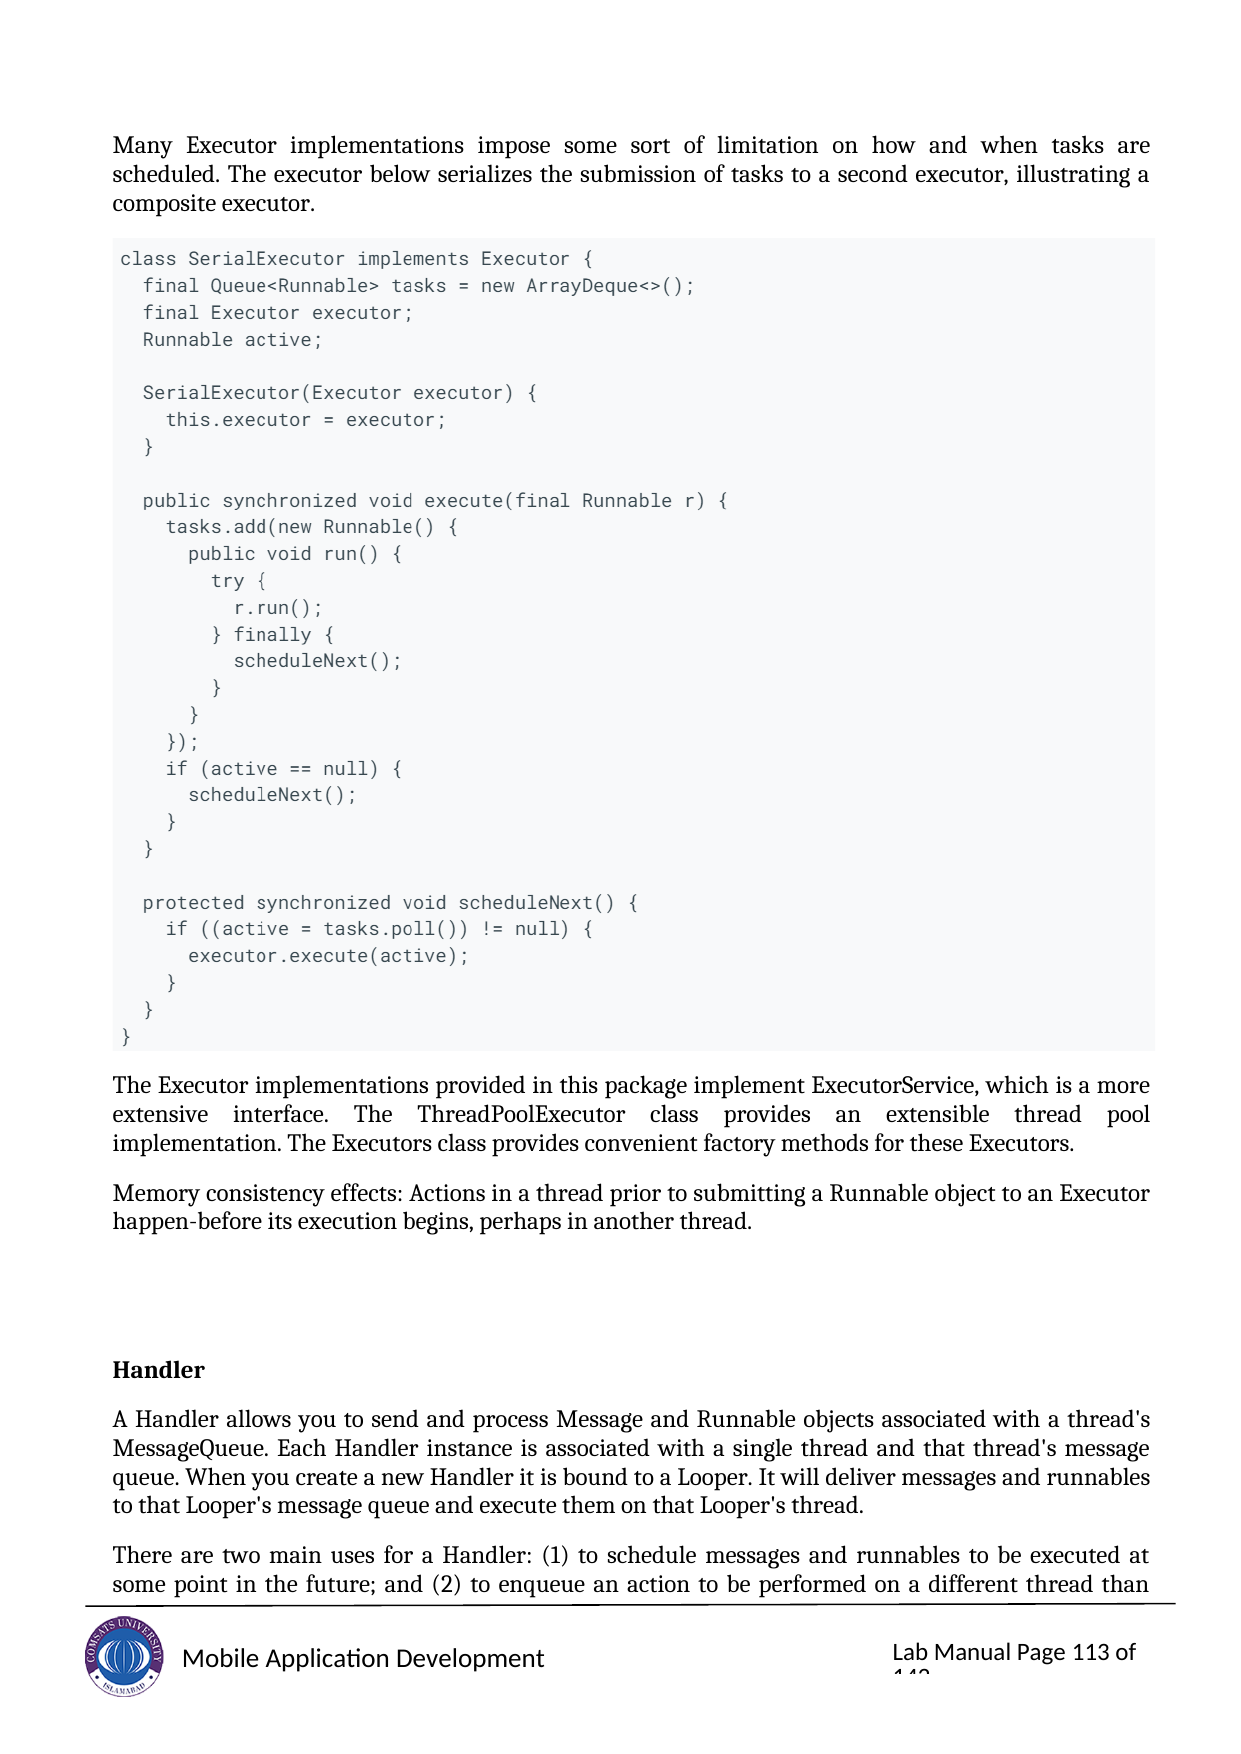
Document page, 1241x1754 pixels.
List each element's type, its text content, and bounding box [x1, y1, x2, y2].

picture [112, 238, 1155, 1051]
picture [85, 1616, 165, 1697]
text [112, 1541, 1152, 1598]
text A Handler allows you to send and process Message and Runnable objects associated with a thread's MessageQueue. Each Handler instance is associated with a single thread and that thread's message queue. When you create a new Handler it is bound to a Looper. It will deliver messages and runnables to that Looper's message queue and execute them on that Looper's thread. [112, 1405, 1152, 1520]
subtitle Handler [112, 1356, 1240, 1384]
text Memory consistency effects: Actions in a thread prior to submitting a Runnable object to an Executor happen-before its execution begins, perhaps in another thread. [112, 1178, 1152, 1236]
text Many Executor implementations impose some sort of limitation on how and when tasks are scheduled. The executor below serializes the submission of tasks to a second executor, illustrating a composite executor. [112, 131, 1152, 217]
text The Executor implementations provided in this package implement ExecutorService, which is a more extensive interface. The ThreadPoolExecutor class provides an extensible thread pool implementation. The Executors class provides convenient factory methods for these Executors. [112, 1071, 1152, 1158]
